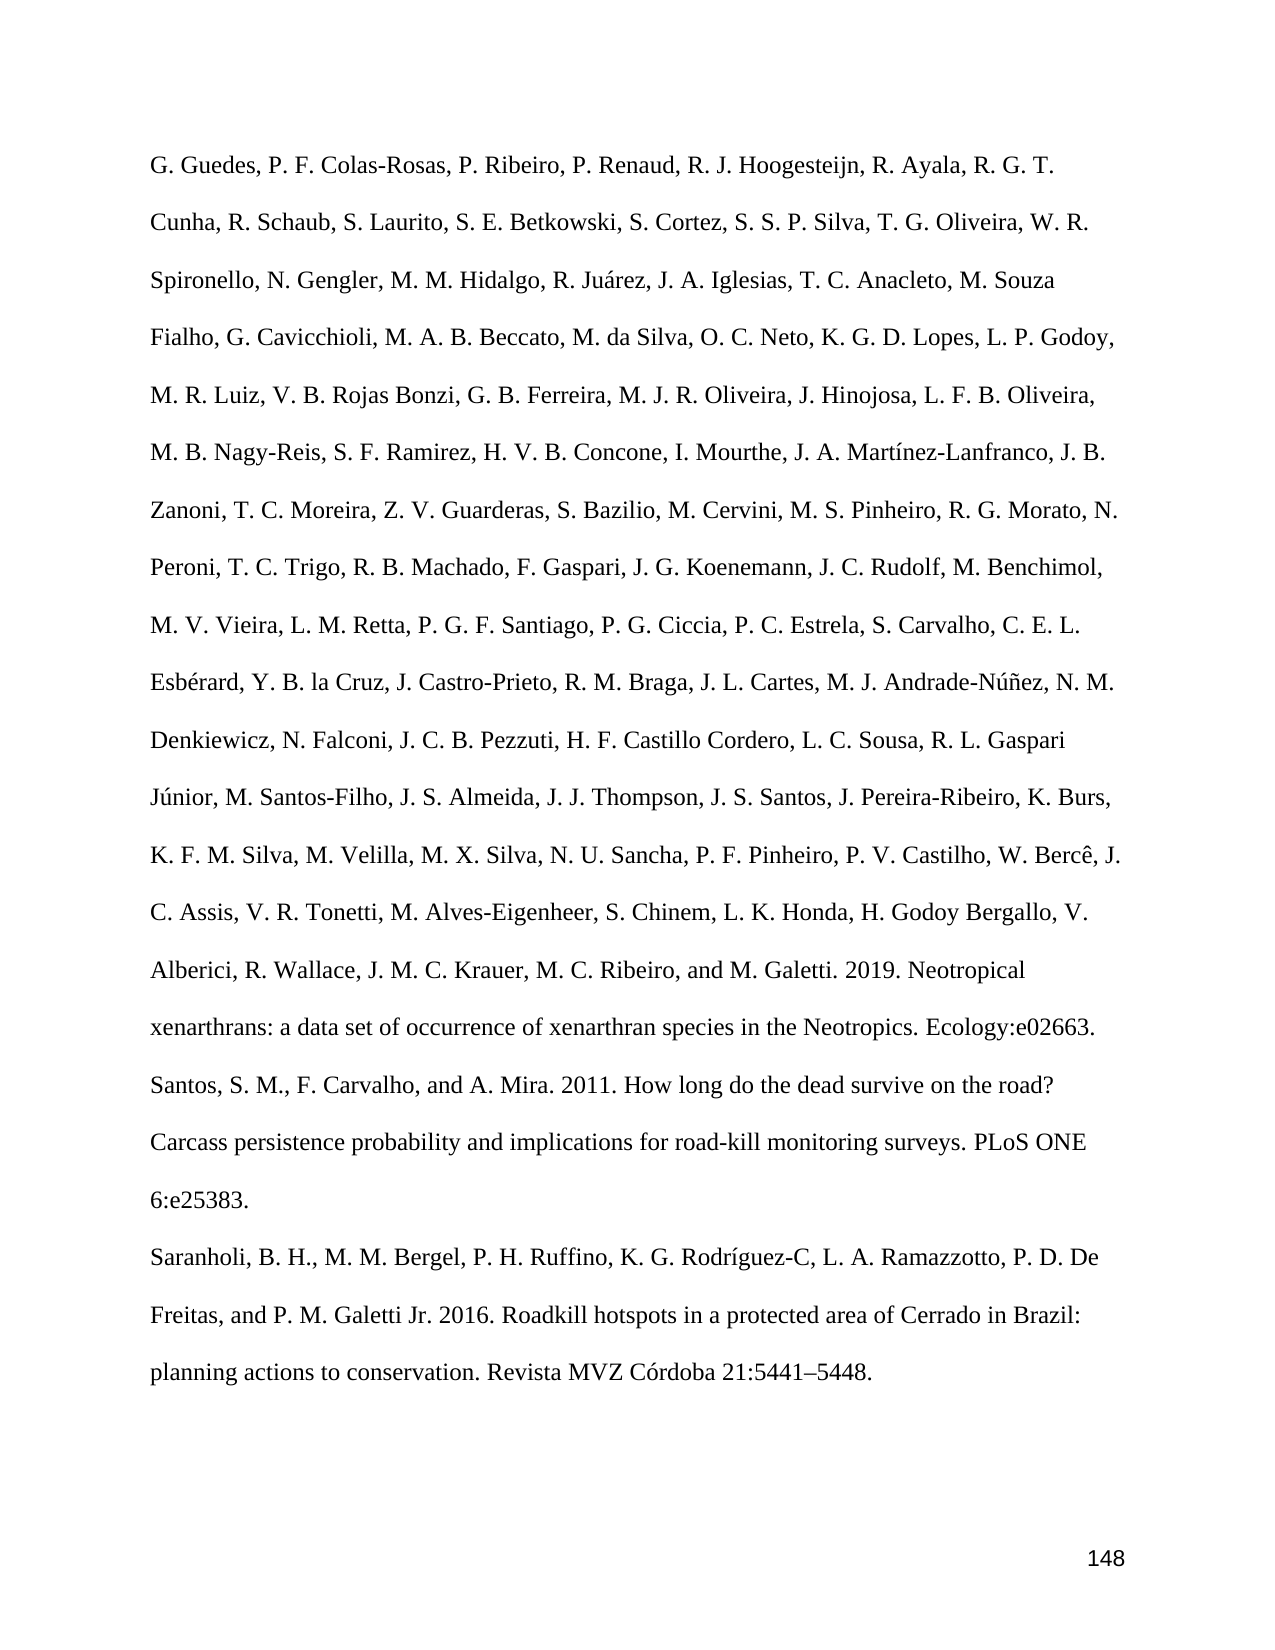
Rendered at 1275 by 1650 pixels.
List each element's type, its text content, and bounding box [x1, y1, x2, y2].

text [150, 150, 1125, 1041]
text Saranholi, B. H., M. M. Bergel, P. H. Ruffino, K. G. Rodríguez-C, L. A. Ramazzotto, P. D. De Freitas, and P. M. Galetti Jr. 2016. Roadkill hotspots in a protected area of Cerrado in Brazil: planning actions to conservation. Revista MVZ Córdoba 21:5441–5448. [150, 1242, 1125, 1386]
text Santos, S. M., F. Carvalho, and A. Mira. 2011. How long do the dead survive on the road? Carcass persistence probability and implications for road-kill monitoring surveys. PLoS ONE 6:e25383. [150, 1070, 1125, 1214]
